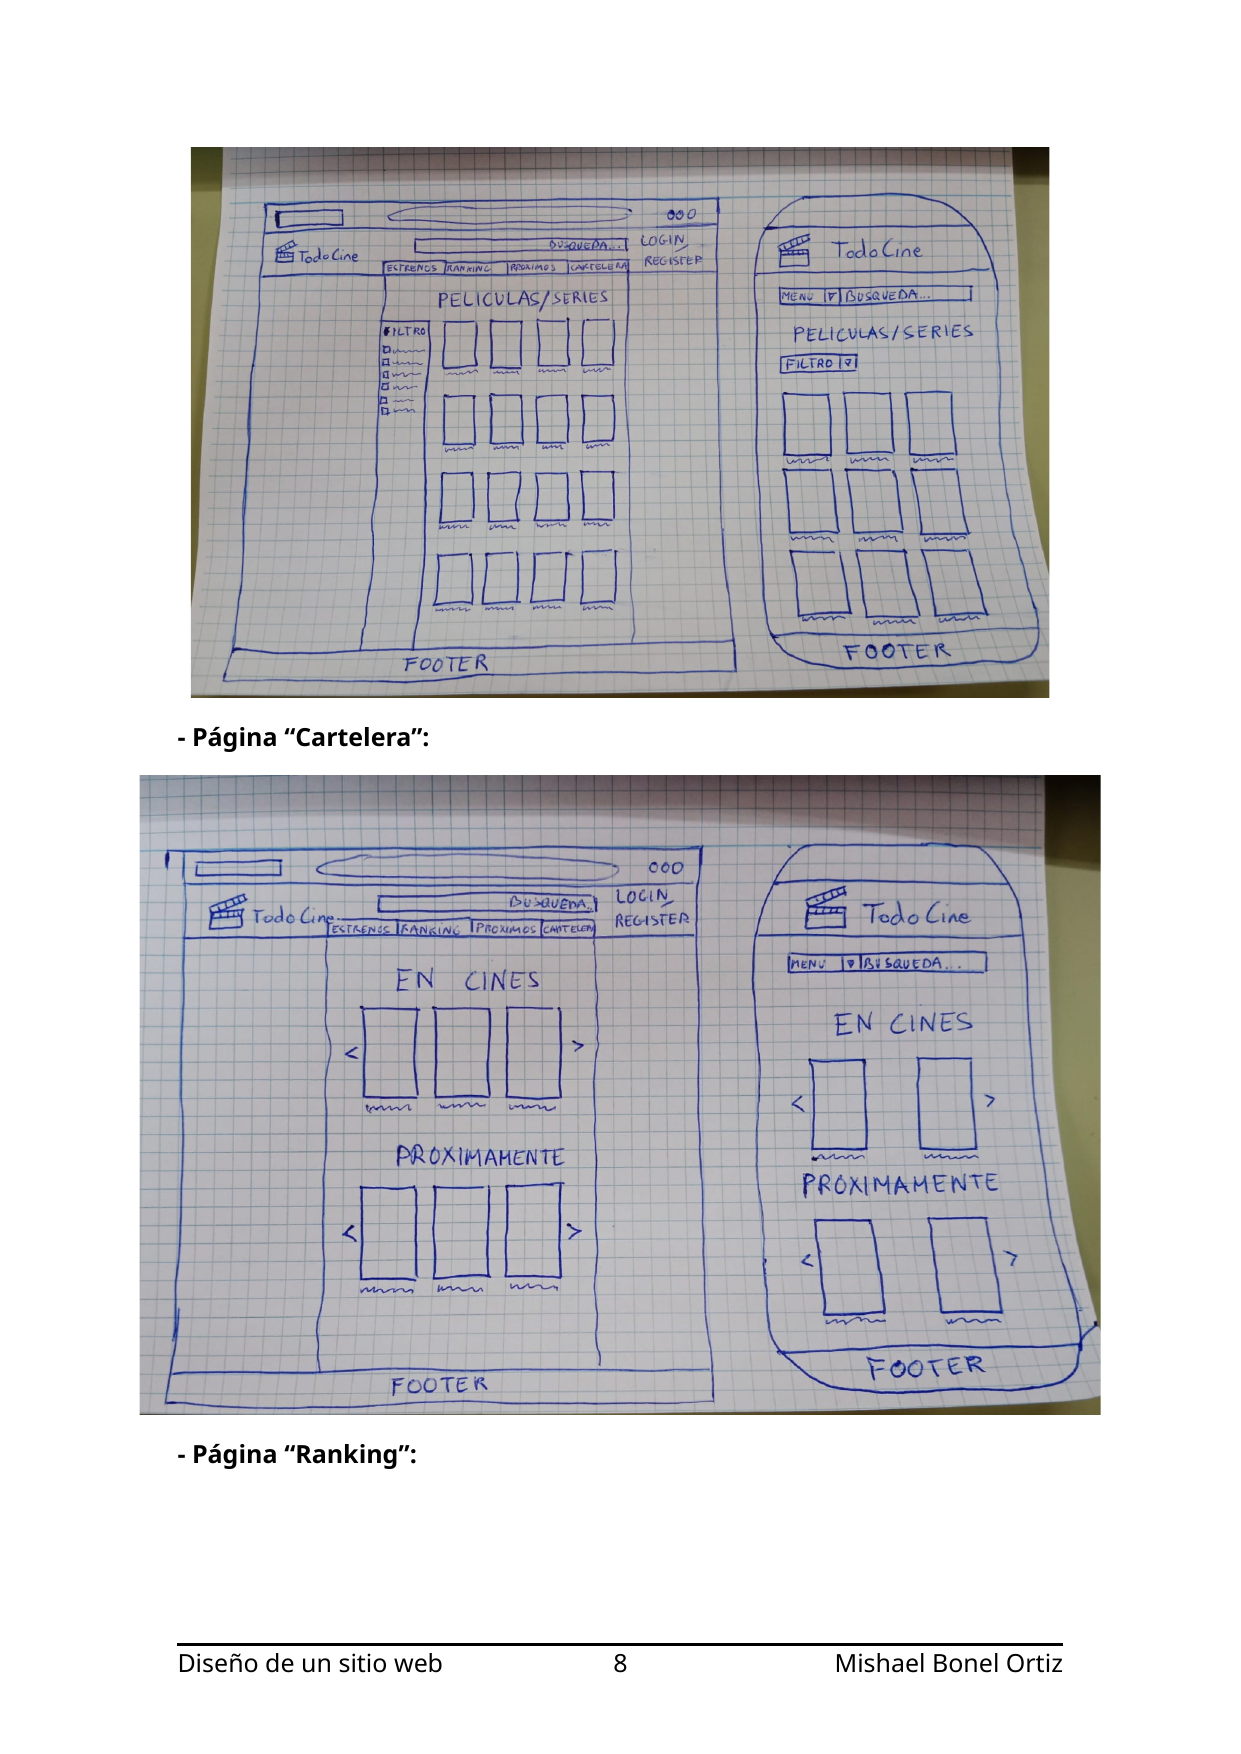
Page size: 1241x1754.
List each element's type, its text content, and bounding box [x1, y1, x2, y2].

text - Página “Ranking”: [177, 1436, 1063, 1470]
text - Página “Cartelera”: [177, 719, 1063, 754]
picture [139, 775, 1101, 1415]
picture [190, 147, 1050, 698]
